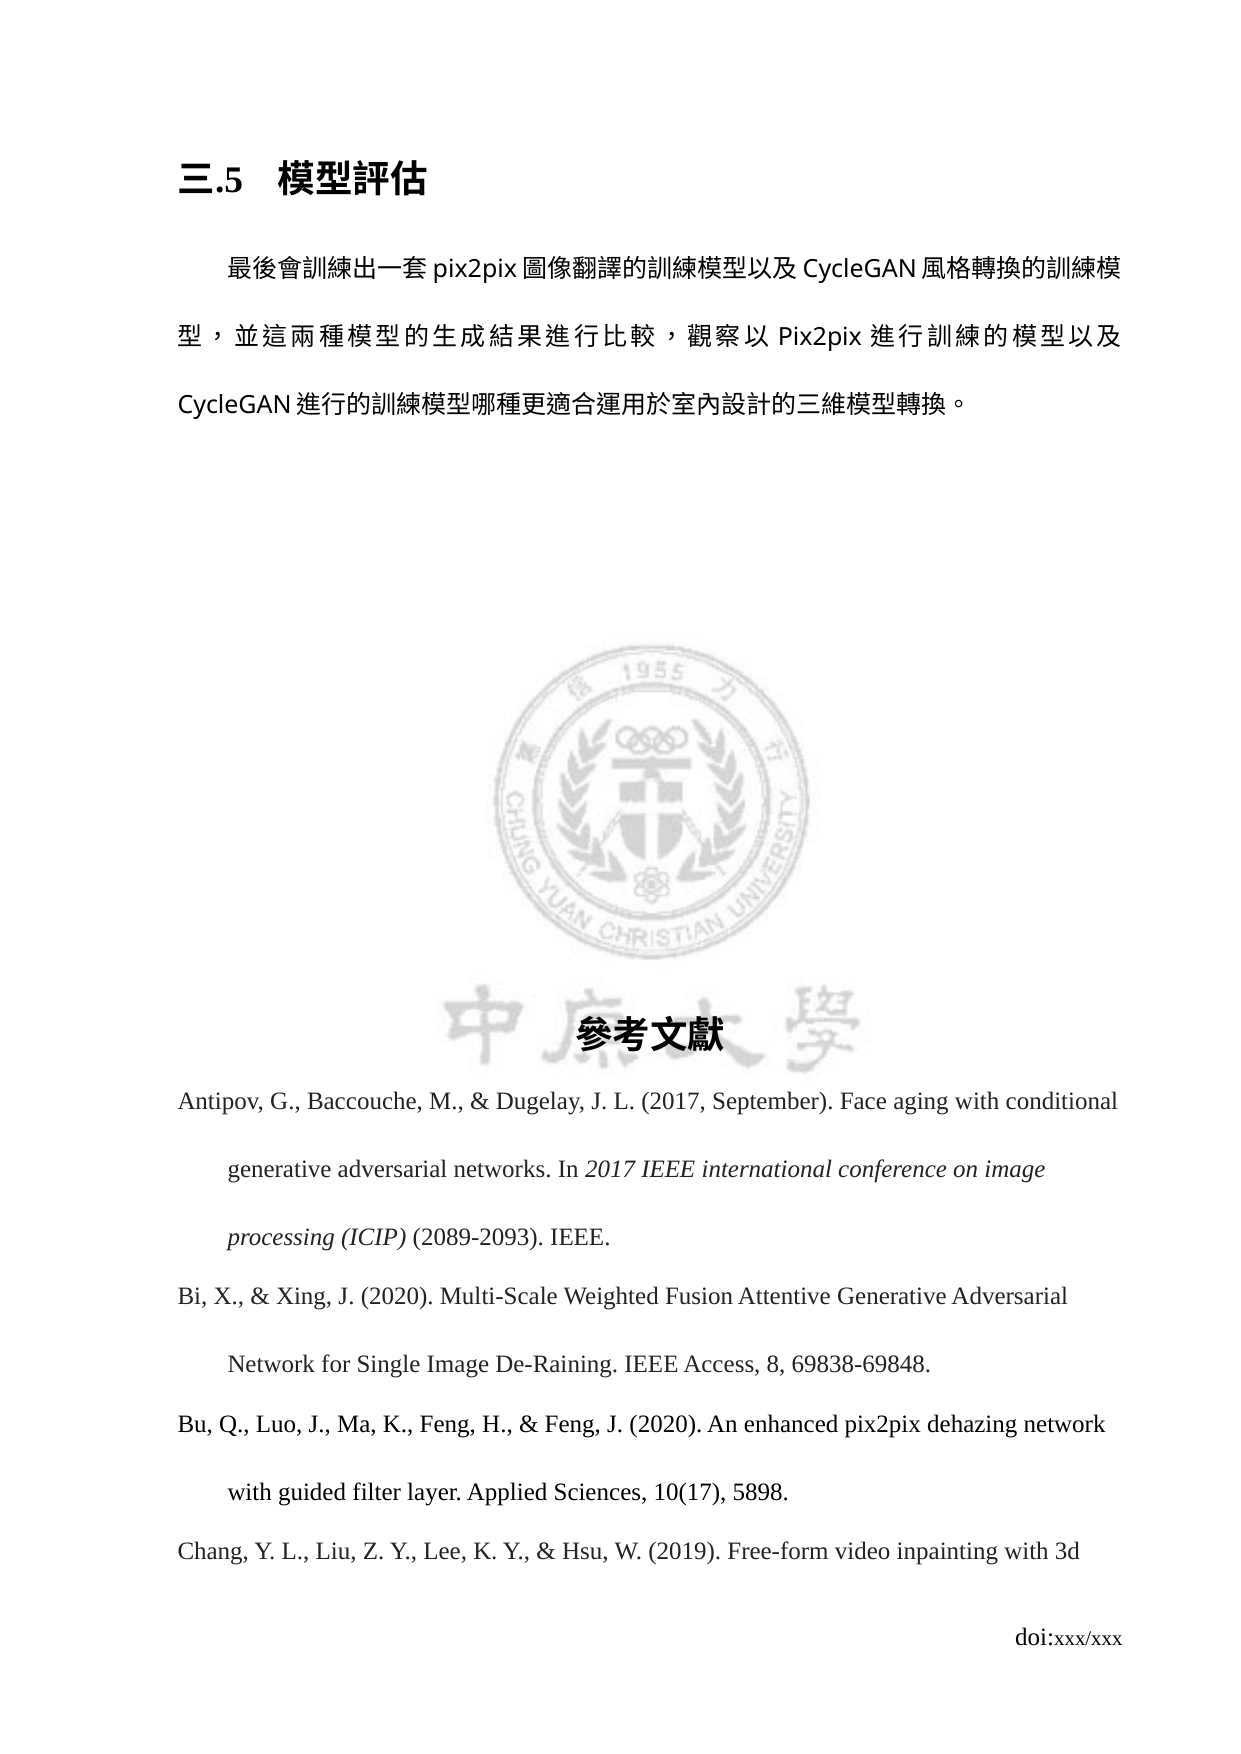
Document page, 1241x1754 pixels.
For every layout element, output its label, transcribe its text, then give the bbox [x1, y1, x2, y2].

text Bi, X., & Xing, J. (2020). Multi-Scale Weighted Fusion Attentive Generative Adversarial Network for Single Image De-Raining. IEEE Access, 8, 69838-69848. [177, 1273, 1122, 1386]
picture [420, 626, 879, 987]
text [177, 1528, 1122, 1573]
subtitle 模型評估 [177, 131, 1122, 221]
text Bu, Q., Luo, J., Ma, K., Feng, H., & Feng, J. (2020). An enhanced pix2pix dehazing network with guided filter layer. Applied Sciences, 10(17), 5898. [177, 1401, 1122, 1514]
text Antipov, G., Baccouche, M., & Dugelay, J. L. (2017, September). Face aging with conditional generative adversarial networks. In 2017 IEEE international conference on image processing (ICIP) (2089-2093). IEEE. [177, 1077, 1122, 1259]
text 最後會訓練出一套pix2pix圖像翻譯的訓練模型以及CycleGAN風格轉換的訓練模型，並這兩種模型的生成結果進行比較，觀察以Pix2pix進行訓練的模型以及CycleGAN進行的訓練模型哪種更適合運用於室內設計的三維模型轉換。 [177, 244, 1122, 425]
subtitle 參考文獻 [177, 987, 1122, 1077]
